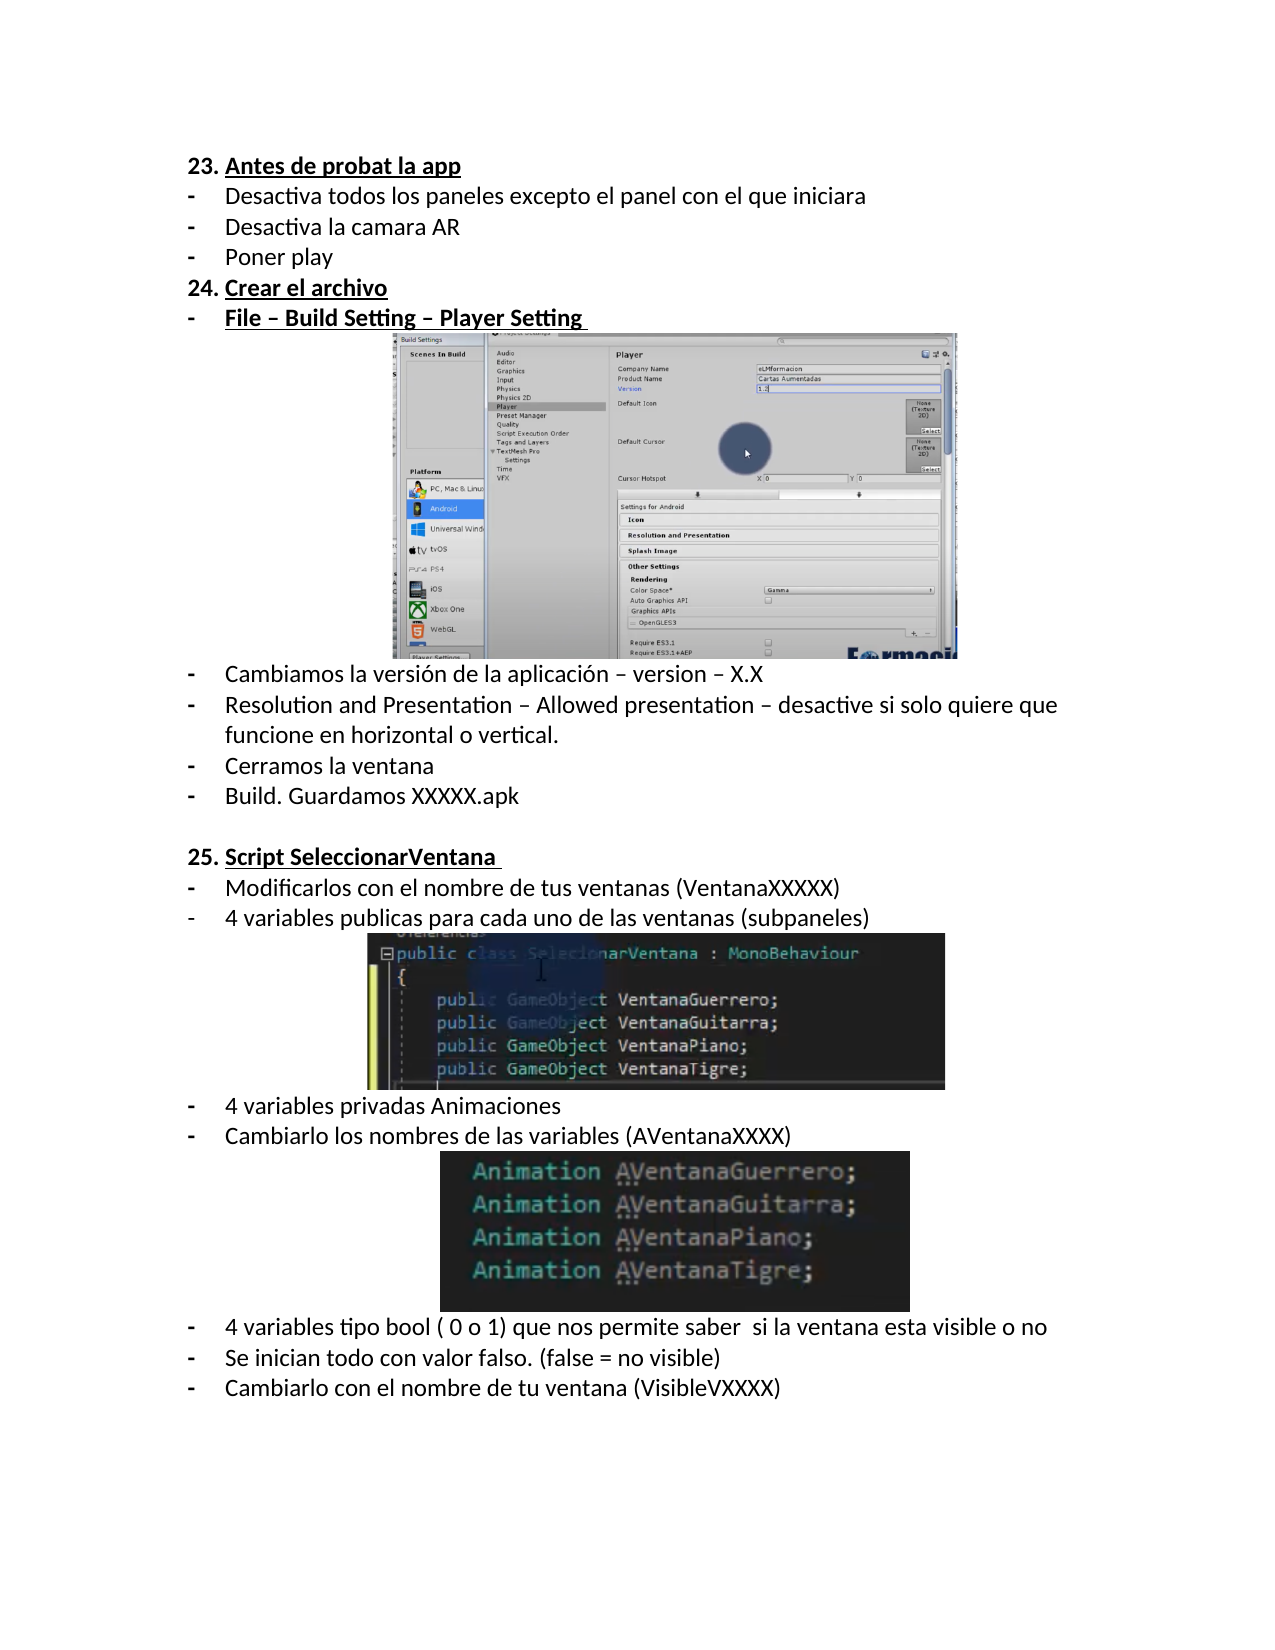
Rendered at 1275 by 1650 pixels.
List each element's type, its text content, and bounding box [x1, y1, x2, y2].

list Cerramos la ventana [187, 750, 1125, 780]
list Se inician todo con valor falso. (false = no visible) [187, 1342, 1125, 1372]
picture [367, 933, 946, 1090]
list Cambiarlo con el nombre de tu ventana (VisibleVXXXX) [187, 1372, 1125, 1403]
list 4 variables privadas Animaciones [187, 1090, 1125, 1121]
picture [392, 333, 958, 659]
list Poner play [187, 242, 1125, 272]
list Antes de probat la app [187, 150, 1125, 181]
list Desactiva todos los paneles excepto el panel con el que iniciara [187, 181, 1125, 211]
list Script SeleccionarVentana [187, 841, 1125, 872]
list Resolution and Presentation – Allowed presentation – desactive si solo quiere que funcione en horizontal o vertical. [187, 689, 1125, 750]
list 4 variables publicas para cada uno de las ventanas (subpaneles) [187, 902, 1125, 933]
list Cambiamos la versión de la aplicación – version – X.X [187, 658, 1125, 689]
list Modificarlos con el nombre de tus ventanas (VentanaXXXXX) [187, 872, 1125, 902]
list Build. Guardamos XXXXX.apk [187, 780, 1125, 811]
list Desactiva la camara AR [187, 211, 1125, 242]
list Crear el archivo [187, 272, 1125, 303]
list 4 variables tipo bool ( 0 o 1) que nos permite saber si la ventana esta visible o no [187, 1311, 1125, 1342]
list File – Build Setting – Player Setting [187, 303, 1125, 333]
list Cambiarlo los nombres de las variables (AVentanaXXXX) [187, 1121, 1125, 1151]
picture [440, 1151, 910, 1312]
